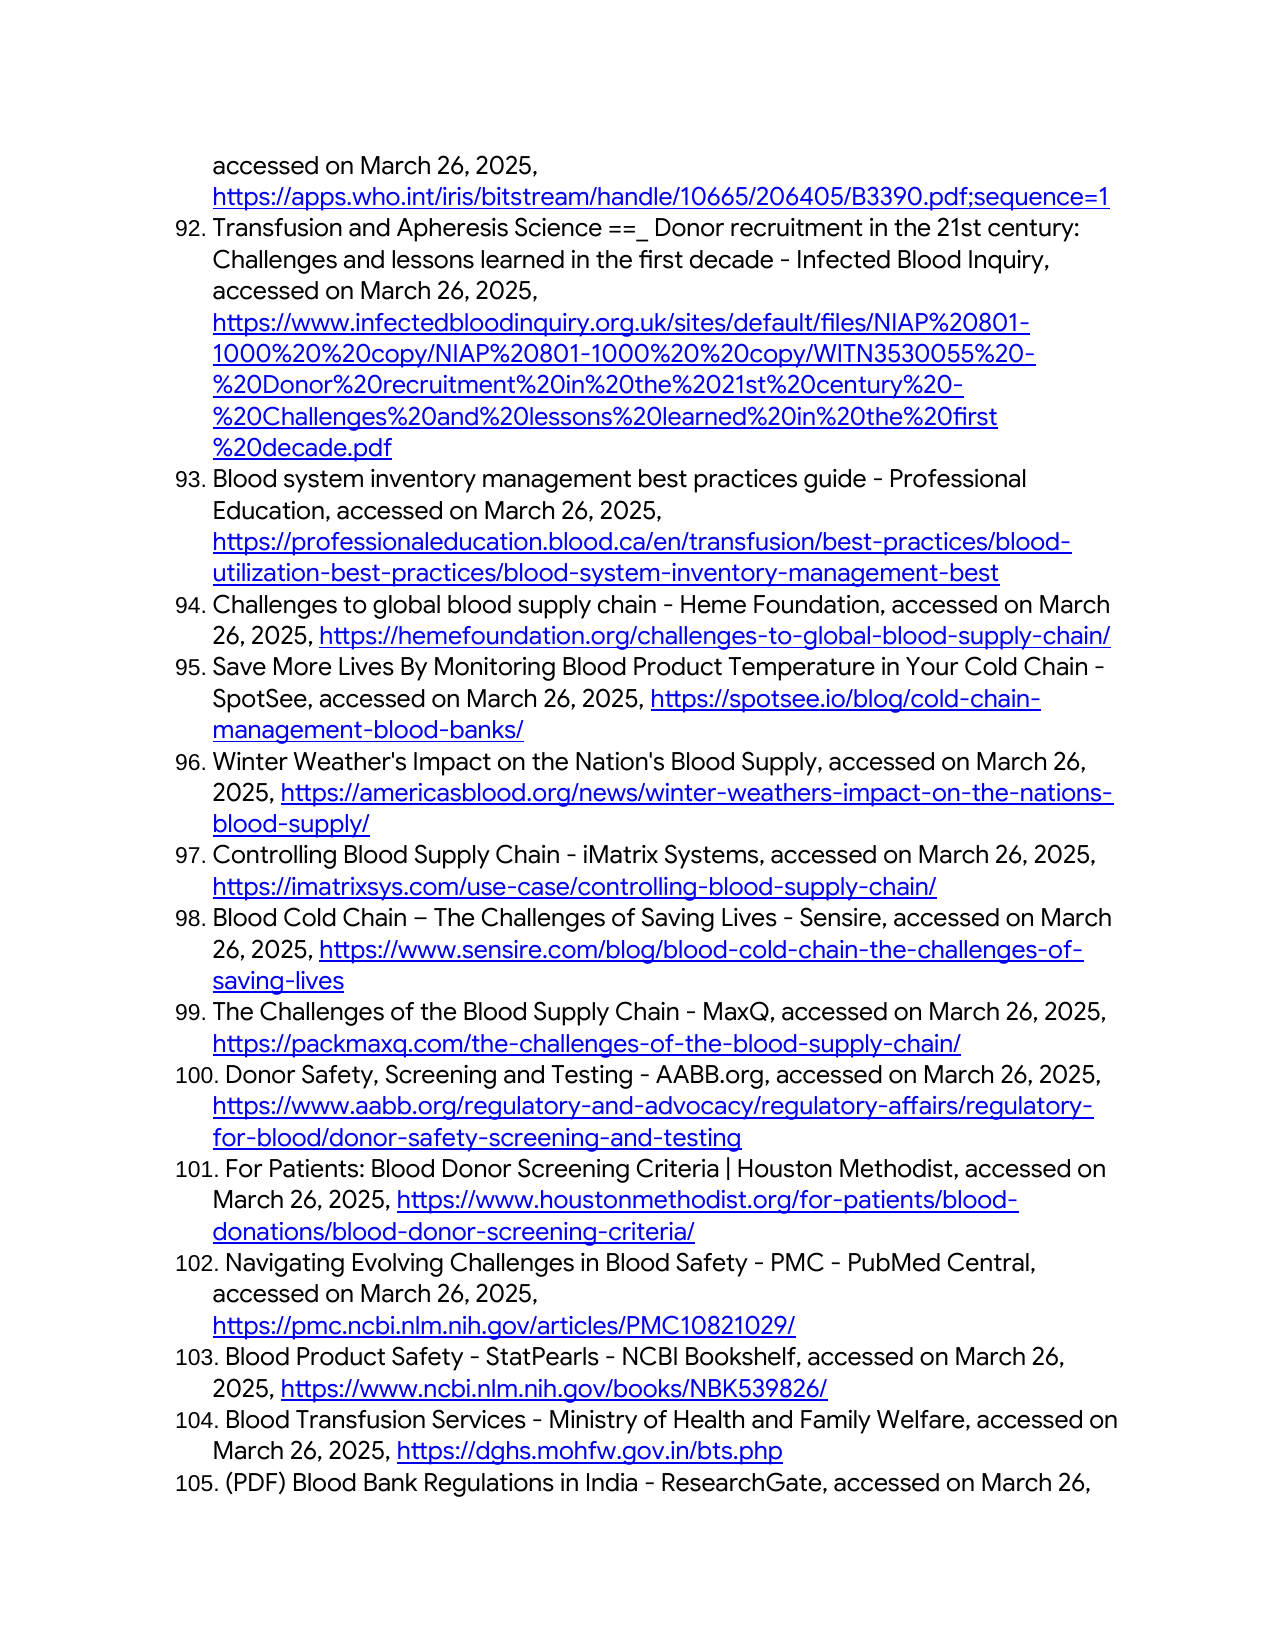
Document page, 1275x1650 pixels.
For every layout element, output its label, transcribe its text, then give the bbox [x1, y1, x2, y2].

list Blood Transfusion Services - Ministry of Health and Family Welfare, accessed on March 26, 2025, https://dghs.mohfw.gov.in/bts.php [175, 1404, 1125, 1467]
list Save More Lives By Monitoring Blood Product Temperature in Your Cold Chain - SpotSee, accessed on March 26, 2025, https://spotsee.io/blog/cold-chain-management-blood-banks/ [175, 652, 1125, 746]
list Challenges to global blood supply chain - Heme Foundation, accessed on March 26, 2025, https://hemefoundation.org/challenges-to-global-blood-supply-chain/ [175, 589, 1125, 652]
list Winter Weather's Impact on the Nation's Blood Supply, accessed on March 26, 2025, https://americasblood.org/news/winter-weathers-impact-on-the-nations-blood-supply/ [175, 746, 1125, 840]
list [175, 1467, 1125, 1498]
list Navigating Evolving Challenges in Blood Safety - PMC - PubMed Central, accessed on March 26, 2025, https://pmc.ncbi.nlm.nih.gov/articles/PMC10821029/ [175, 1247, 1125, 1341]
list Donor Safety, Screening and Testing - AABB.org, accessed on March 26, 2025, https://www.aabb.org/regulatory-and-advocacy/regulatory-affairs/regulatory-for-blood/donor-safety-screening-and-testing [175, 1059, 1125, 1153]
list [175, 150, 1125, 213]
list For Patients: Blood Donor Screening Criteria | Houston Methodist, accessed on March 26, 2025, https://www.houstonmethodist.org/for-patients/blood-donations/blood-donor-screening-criteria/ [175, 1153, 1125, 1247]
list Blood Product Safety - StatPearls - NCBI Bookshelf, accessed on March 26, 2025, https://www.ncbi.nlm.nih.gov/books/NBK539826/ [175, 1341, 1125, 1404]
list Blood Cold Chain – The Challenges of Saving Lives - Sensire, accessed on March 26, 2025, https://www.sensire.com/blog/blood-cold-chain-the-challenges-of-saving-lives [175, 902, 1125, 997]
list The Challenges of the Blood Supply Chain - MaxQ, accessed on March 26, 2025, https://packmaxq.com/the-challenges-of-the-blood-supply-chain/ [175, 997, 1125, 1059]
list Blood system inventory management best practices guide - Professional Education, accessed on March 26, 2025, https://professionaleducation.blood.ca/en/transfusion/best-practices/blood-utilization-best-practices/blood-system-inventory-management-best [175, 463, 1125, 589]
list Transfusion and Apheresis Science ==_ Donor recruitment in the 21st century: Challenges and lessons learned in the first decade - Infected Blood Inquiry, accessed on March 26, 2025, https://www.infectedbloodinquiry.org.uk/sites/default/files/NIAP%20801-1000%20%20copy/NIAP%20801-1000%20%20copy/WITN3530055%20-%20Donor%20recruitment%20in%20the%2021st%20century%20-%20Challenges%20and%20lessons%20learned%20in%20the%20first%20decade.pdf [175, 213, 1125, 463]
list Controlling Blood Supply Chain - iMatrix Systems, accessed on March 26, 2025, https://imatrixsys.com/use-case/controlling-blood-supply-chain/ [175, 840, 1125, 902]
